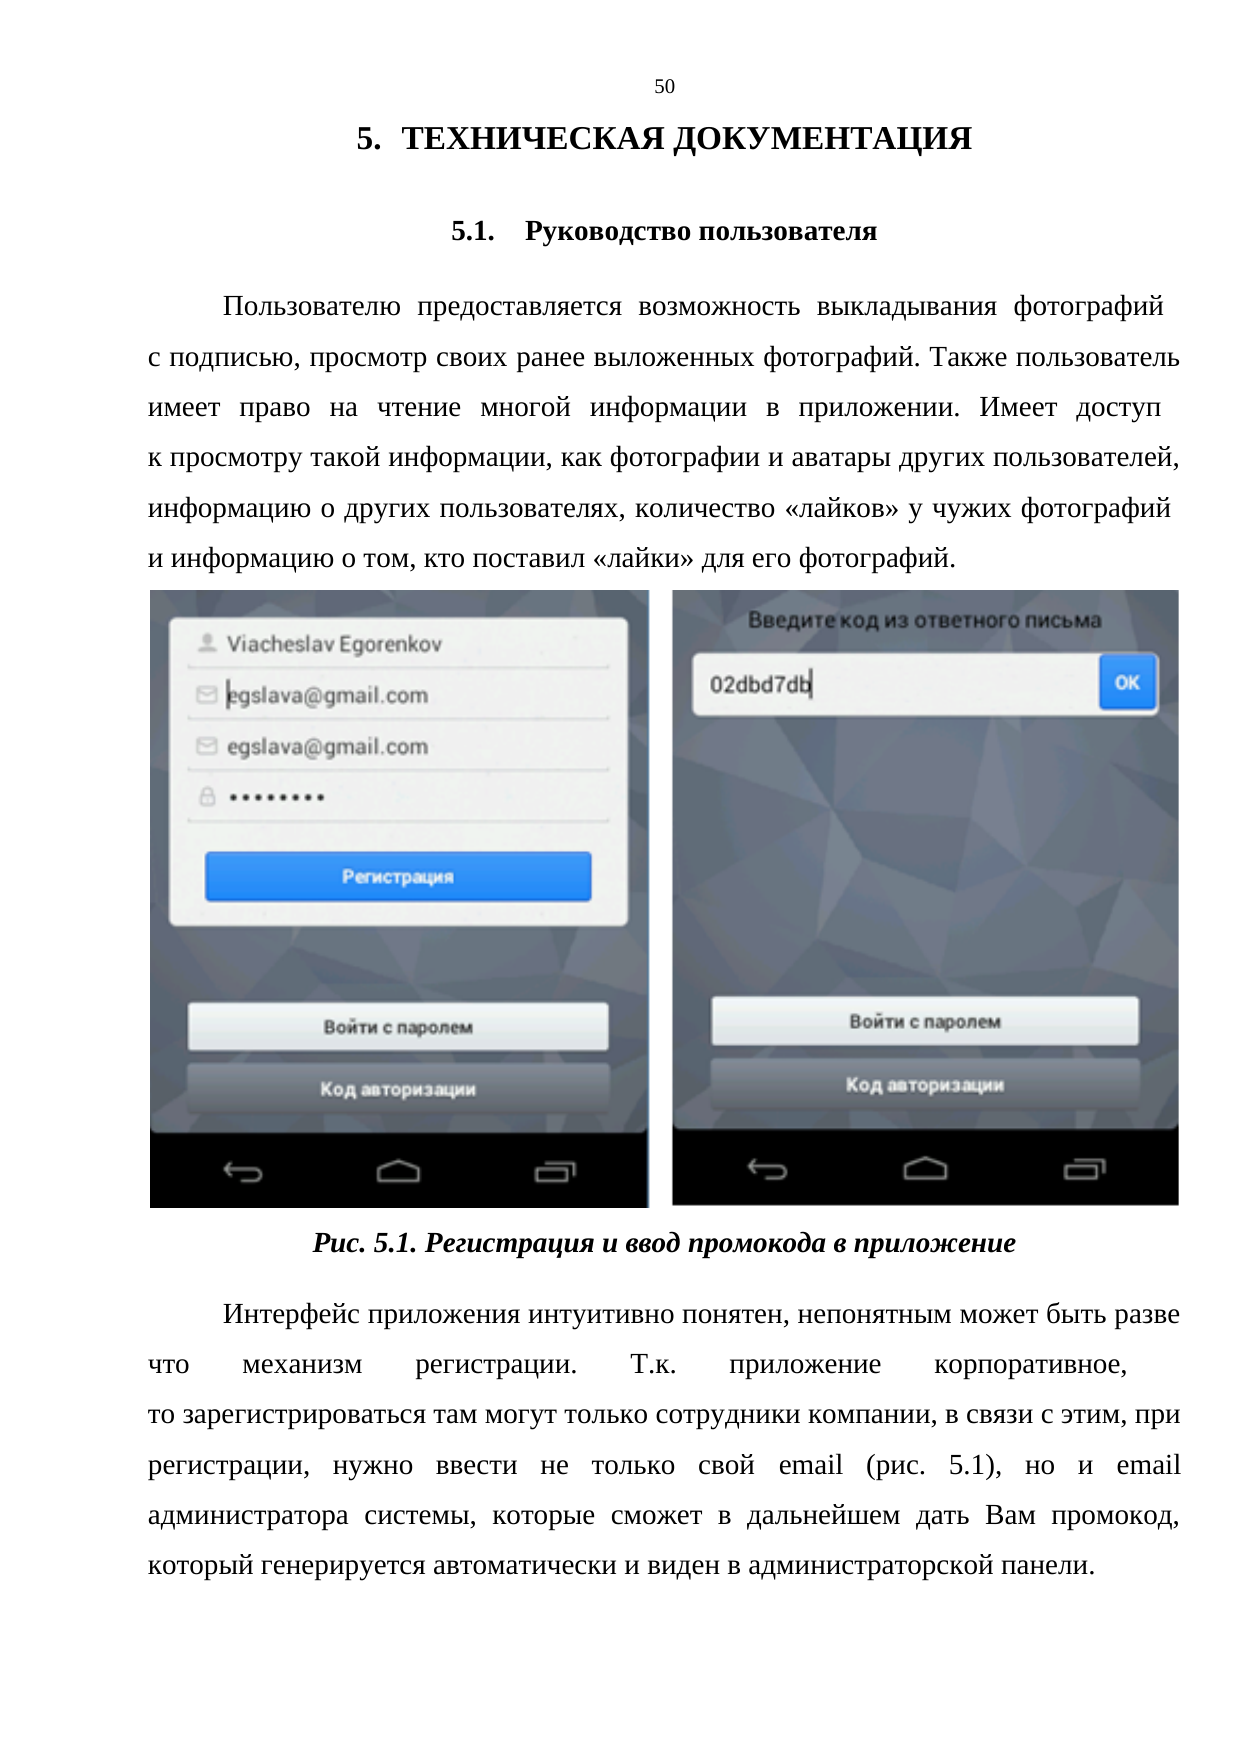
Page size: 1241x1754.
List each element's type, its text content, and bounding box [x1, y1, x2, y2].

subtitle Руководство пользователя [148, 213, 1181, 247]
text Пользователю предоставляется возможность выкладывания фотографий с подписью, просмотр своих ранее выложенных фотографий. Также пользователь имеет право на чтение многой информации в приложении. Имеет доступ к просмотру такой информации, как фотографии и аватары других пользователей, информацию о других пользователях, количество «лайков» у чужих фотографий и информацию о том, кто поставил «лайки» для его фотографий. [148, 288, 1181, 573]
subtitle Техническая документация [148, 118, 1181, 156]
text Рис. 5.1. Регистрация и ввод промокода в приложение [148, 1225, 1181, 1258]
text Интерфейс приложения интуитивно понятен, непонятным может быть разве что механизм регистрации. Т.к. приложение корпоративное, то зарегистрироваться там могут только сотрудники компании, в связи с этим, при регистрации, нужно ввести не только свой email (рис. 5.1), но и email администратора системы, которые сможет в дальнейшем дать Вам промокод, который генерируется автоматически и виден в администраторской панели. [148, 1296, 1181, 1581]
picture [150, 590, 1179, 1208]
